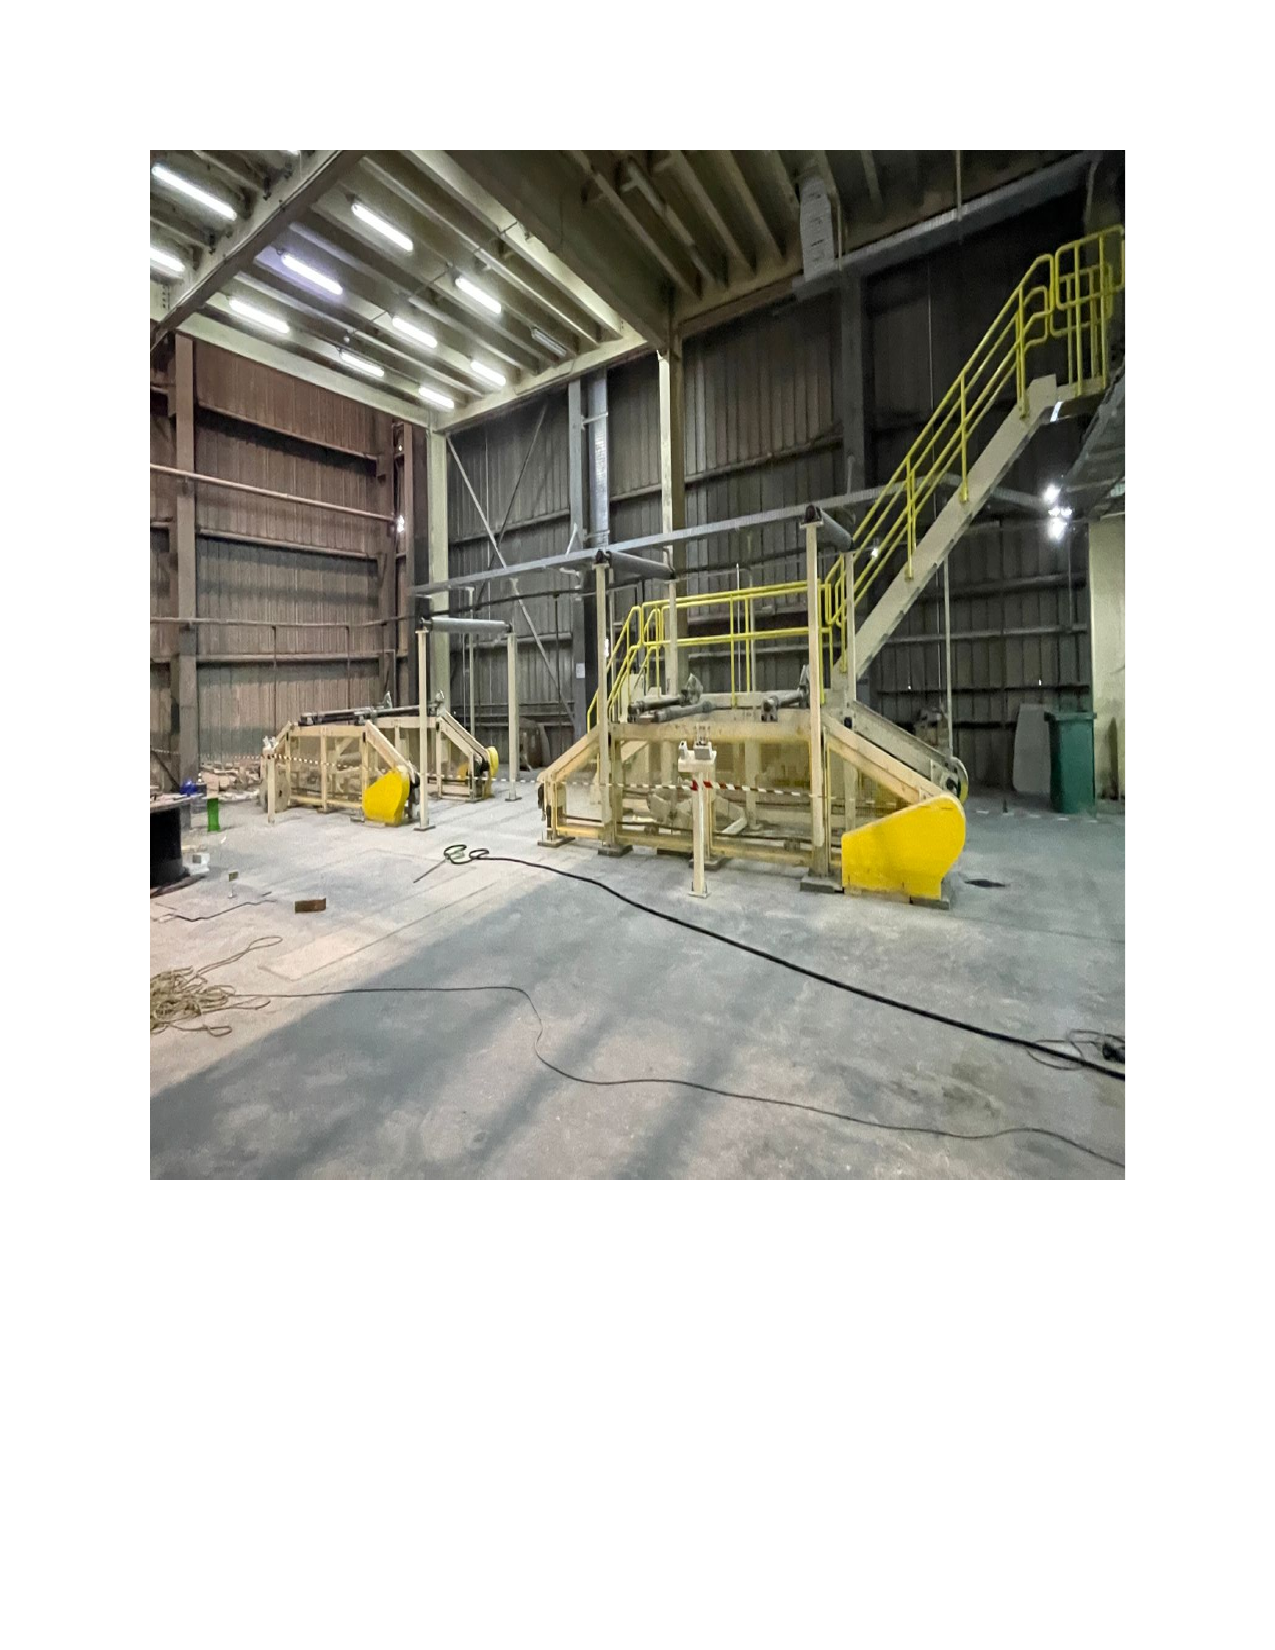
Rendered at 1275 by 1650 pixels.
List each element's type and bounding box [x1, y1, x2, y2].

picture [150, 150, 1125, 1180]
